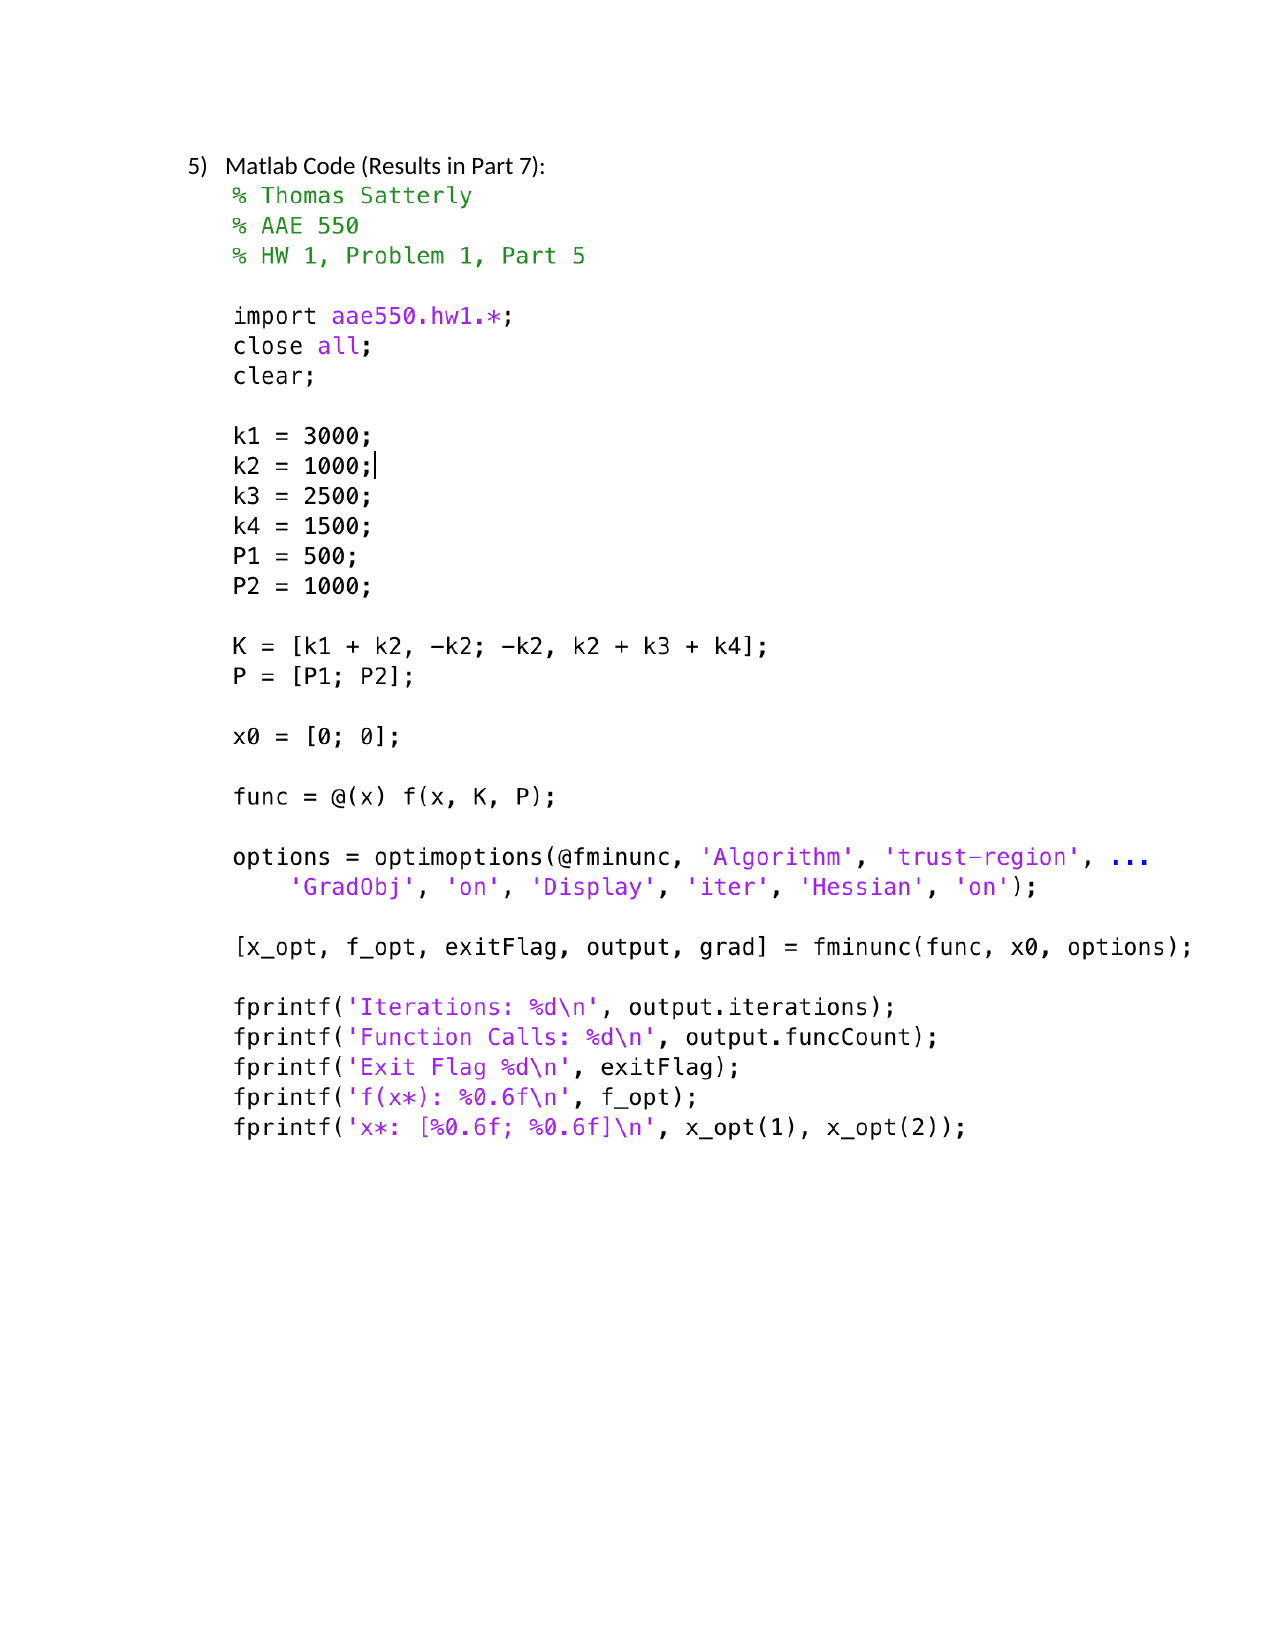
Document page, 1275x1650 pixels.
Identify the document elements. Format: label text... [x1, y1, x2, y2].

list Matlab Code (Results in Part 7): [187, 150, 1125, 181]
picture [225, 180, 1200, 1147]
